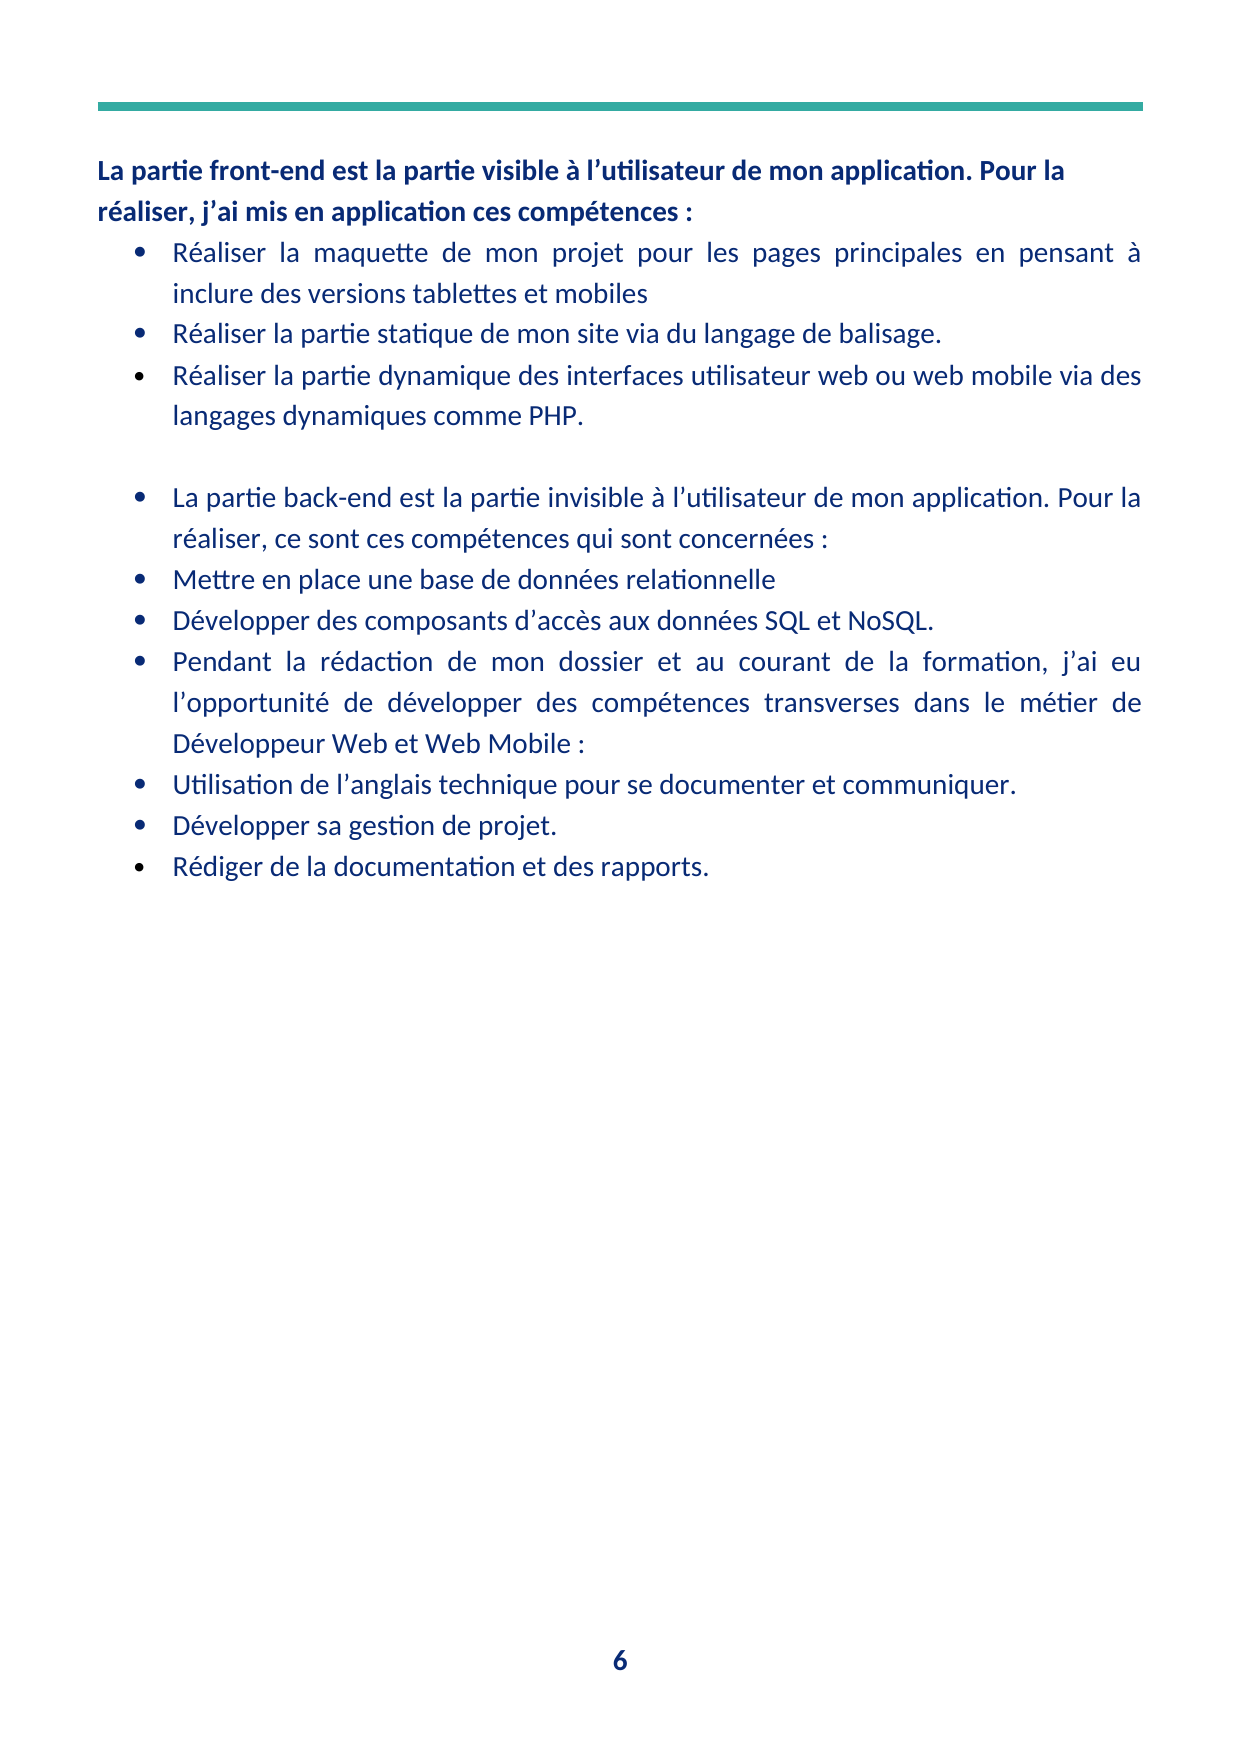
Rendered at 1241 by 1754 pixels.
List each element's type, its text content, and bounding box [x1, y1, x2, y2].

list Réaliser la maquette de mon projet pour les pages principales en pensant à inclure des versions tablettes et mobiles [135, 234, 1143, 310]
list Mettre en place une base de données relationnelle [135, 561, 1143, 597]
list Développer des composants d’accès aux données SQL et NoSQL. [135, 602, 1143, 638]
text La partie front-end est la partie visible à l’utilisateur de mon application. Pour la réaliser, j’ai mis en application ces compétences : [97, 152, 1143, 228]
list Rédiger de la documentation et des rapports. [135, 848, 1143, 883]
list Développer sa gestion de projet. [135, 807, 1143, 842]
list Réaliser la partie dynamique des interfaces utilisateur web ou web mobile via des langages dynamiques comme PHP. [135, 357, 1143, 433]
list Réaliser la partie statique de mon site via du langage de balisage. [135, 316, 1143, 351]
list Utilisation de l’anglais technique pour se documenter et communiquer. [135, 766, 1143, 802]
list La partie back-end est la partie invisible à l’utilisateur de mon application. Pour la réaliser, ce sont ces compétences qui sont concernées : [135, 479, 1143, 556]
list Pendant la rédaction de mon dossier et au courant de la formation, j’ai eu l’opportunité de développer des compétences transverses dans le métier de Développeur Web et Web Mobile : [135, 643, 1143, 761]
